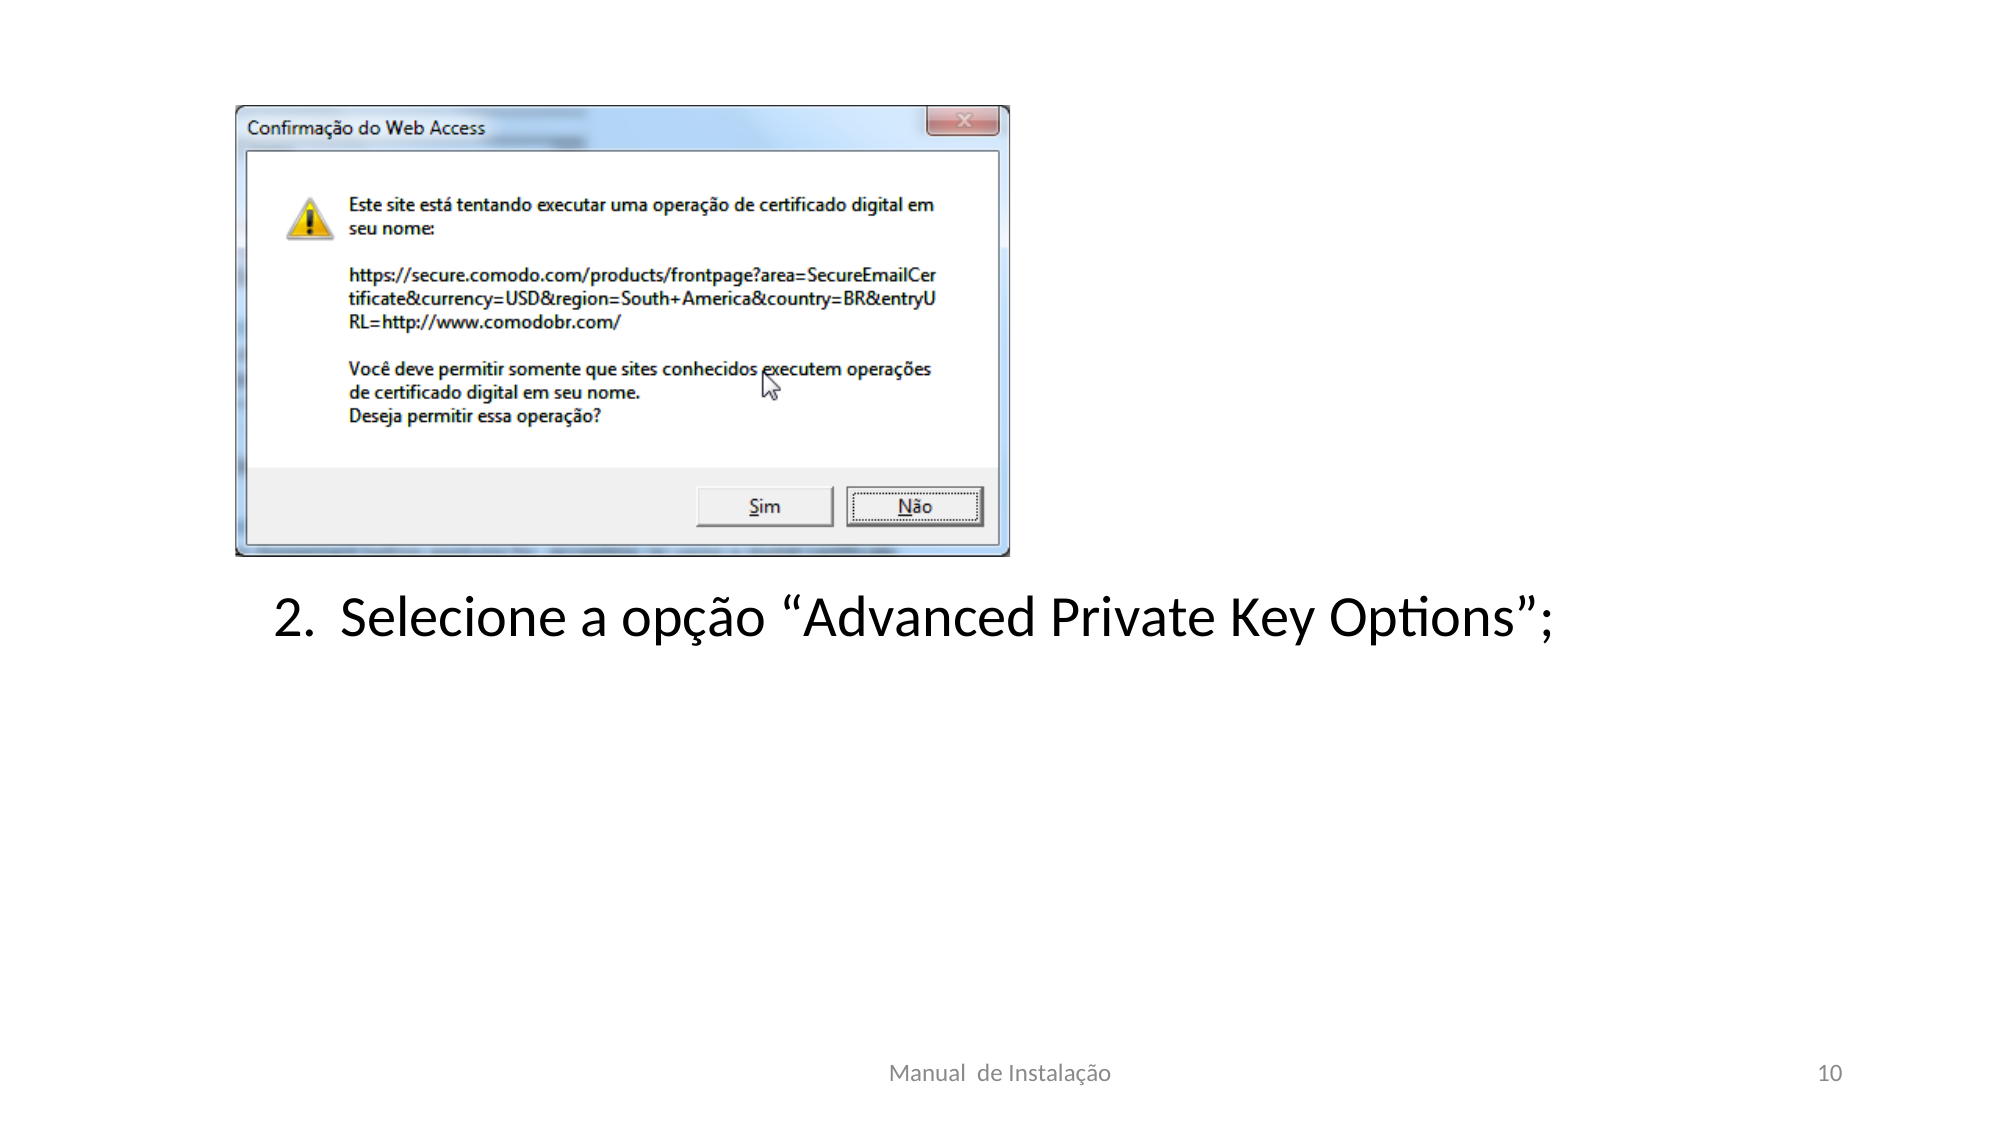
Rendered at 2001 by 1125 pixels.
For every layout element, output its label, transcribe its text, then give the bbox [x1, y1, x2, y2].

list Selecione a opção “Advanced Private Key Options”; [273, 580, 1842, 651]
picture [235, 105, 1011, 557]
